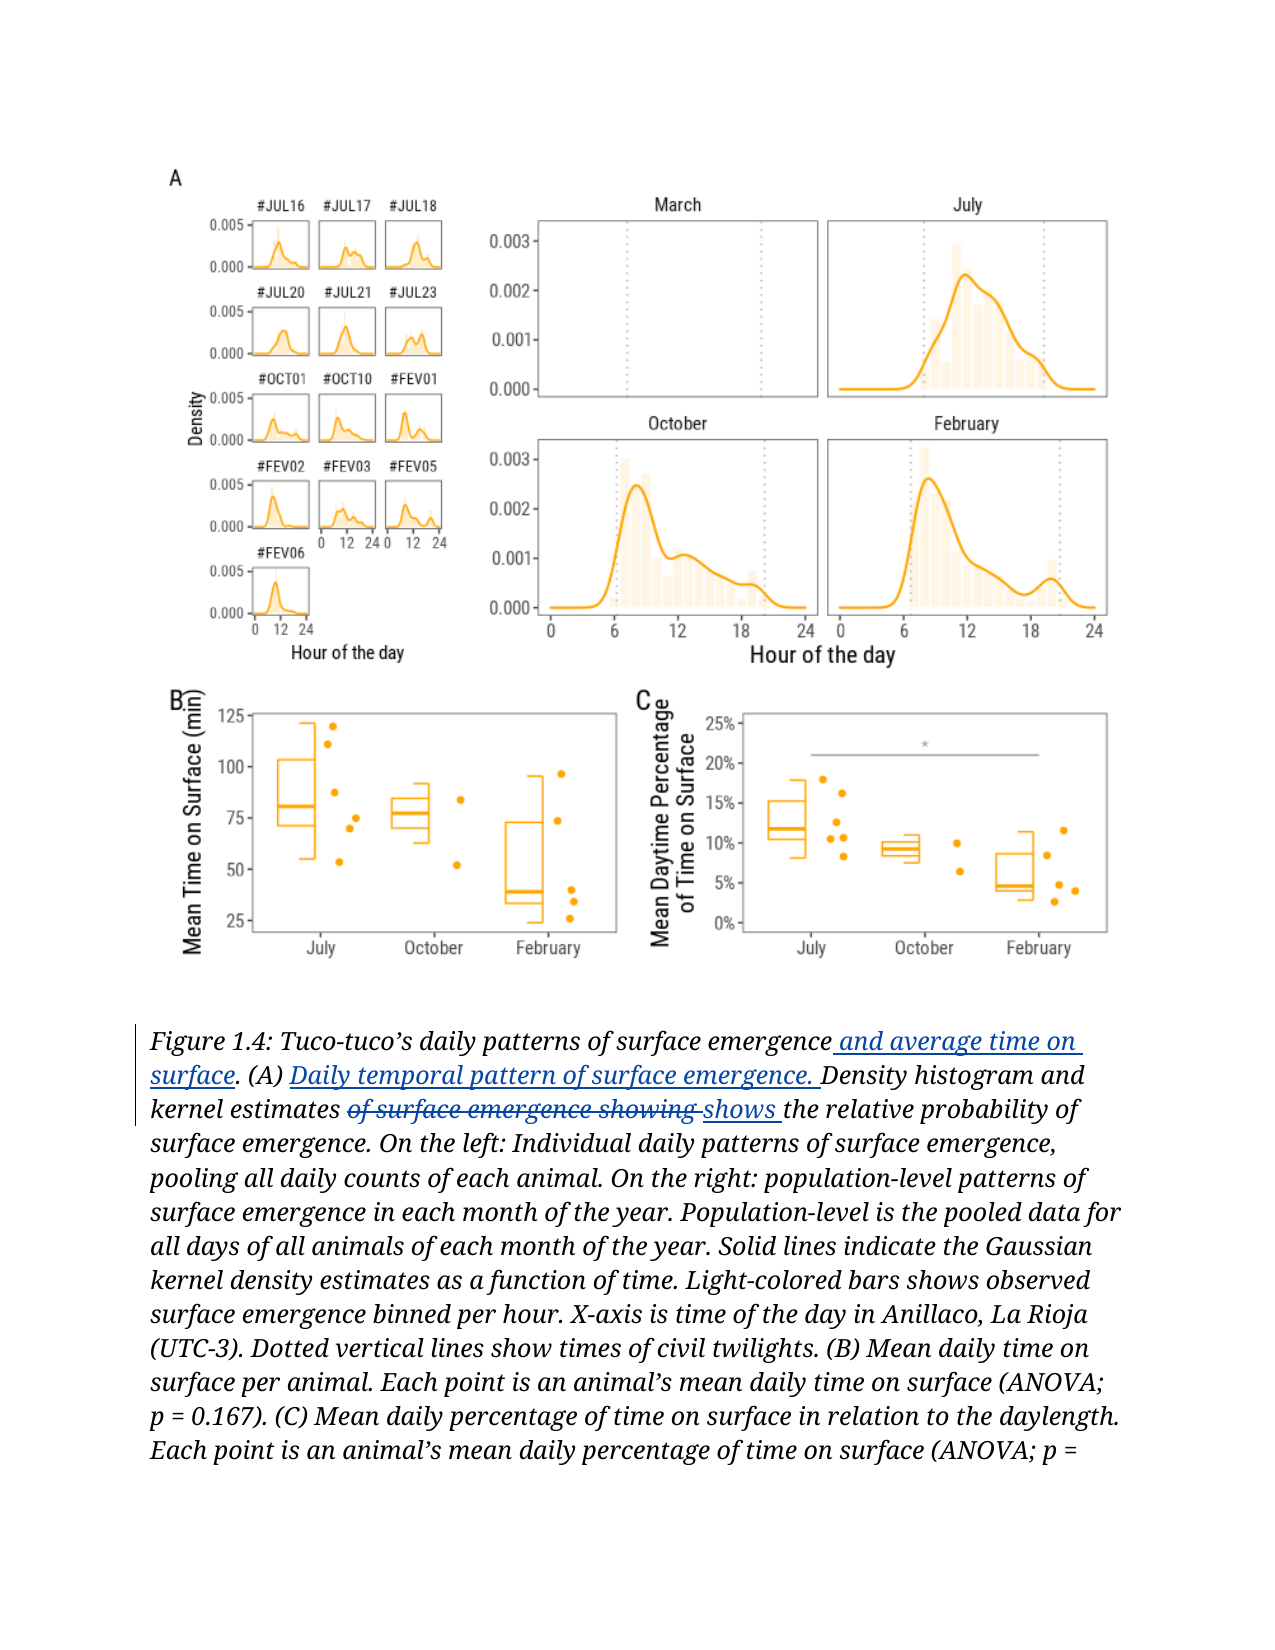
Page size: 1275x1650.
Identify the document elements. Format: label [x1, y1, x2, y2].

text [150, 1024, 1125, 1467]
picture [150, 150, 1125, 1004]
